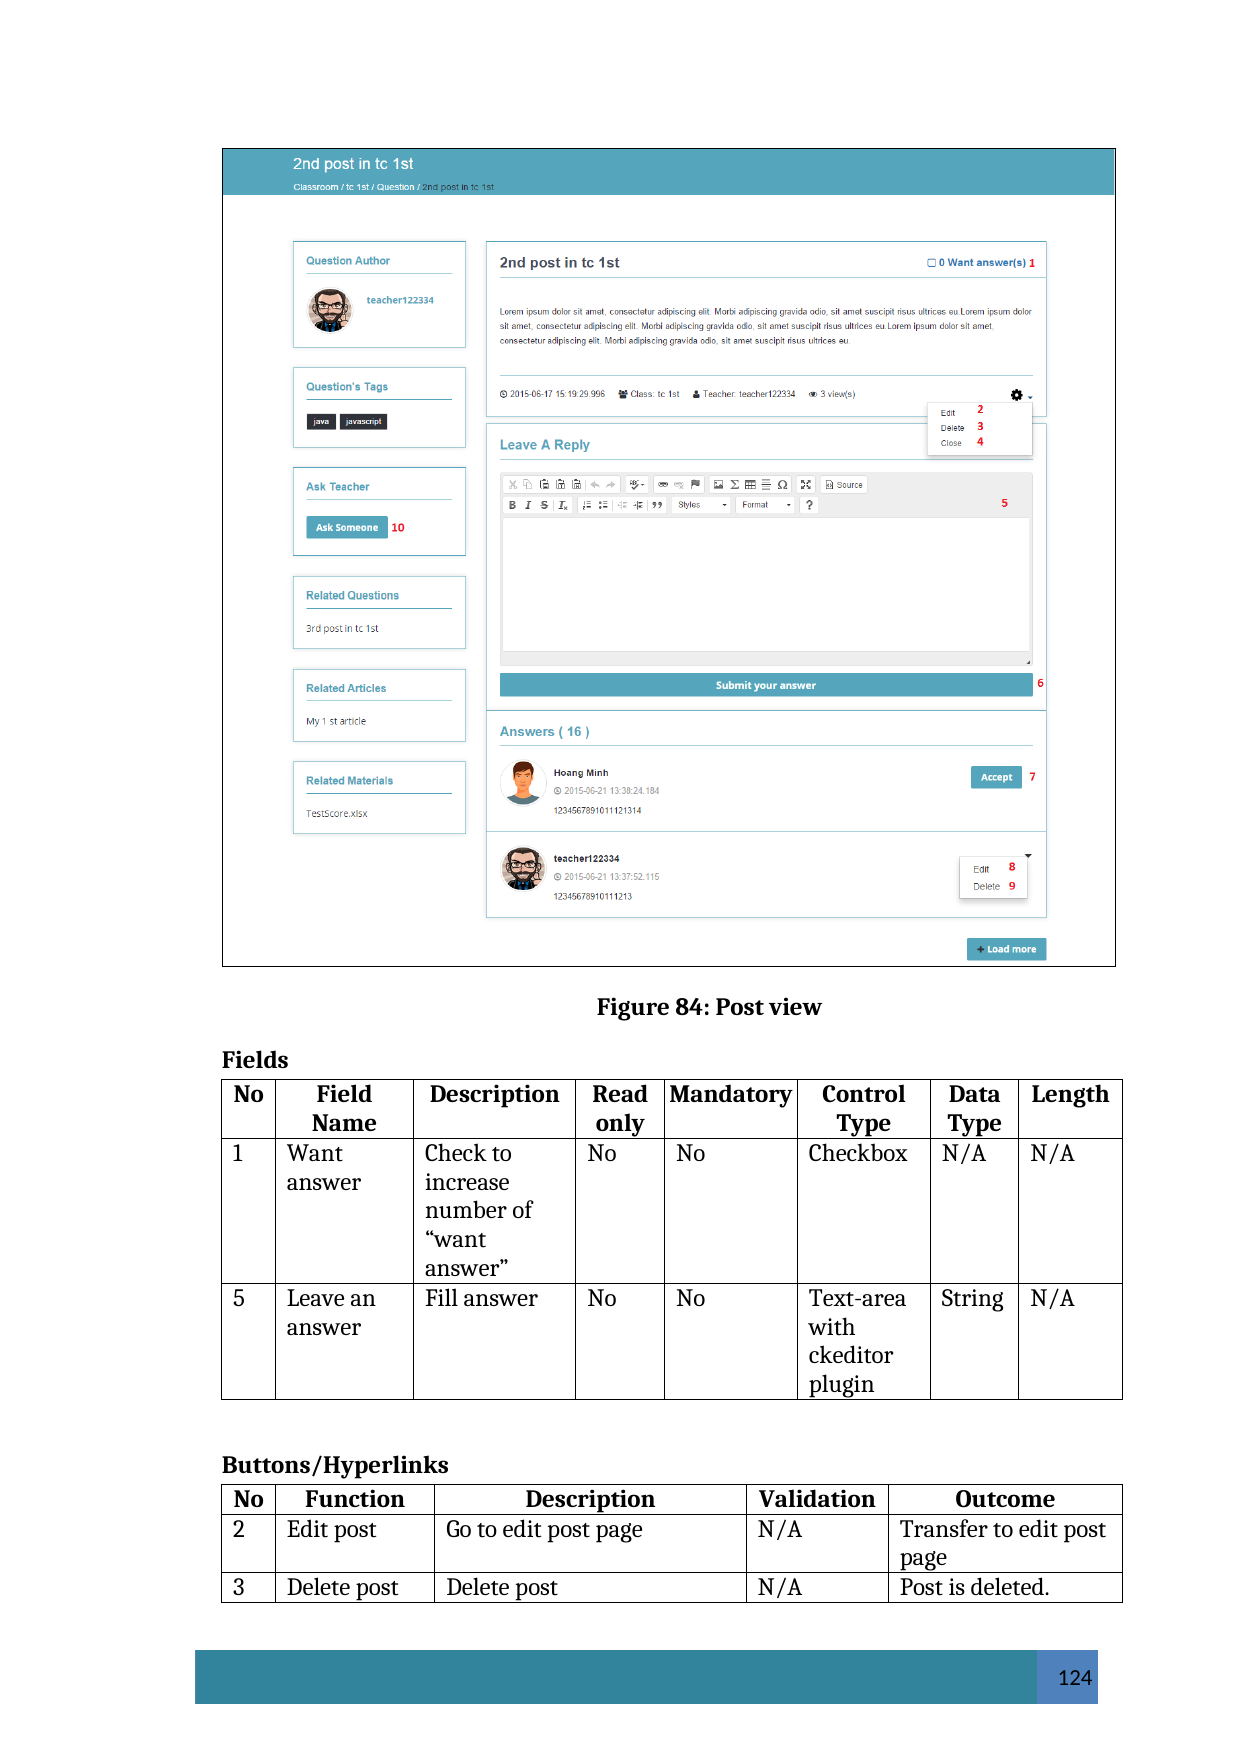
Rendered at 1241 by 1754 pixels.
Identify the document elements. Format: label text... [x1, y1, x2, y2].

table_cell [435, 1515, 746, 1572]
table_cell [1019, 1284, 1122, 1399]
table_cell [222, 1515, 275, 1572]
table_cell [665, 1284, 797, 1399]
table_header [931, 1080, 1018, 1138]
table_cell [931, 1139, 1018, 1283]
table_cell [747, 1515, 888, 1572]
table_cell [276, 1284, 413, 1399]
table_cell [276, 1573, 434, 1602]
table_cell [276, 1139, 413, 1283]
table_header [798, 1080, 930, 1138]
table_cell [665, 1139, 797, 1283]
text Buttons/Hyperlinks [222, 1451, 1122, 1479]
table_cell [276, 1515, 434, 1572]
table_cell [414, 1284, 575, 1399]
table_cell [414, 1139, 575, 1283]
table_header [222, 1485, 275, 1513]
text Figure 84: Post view [222, 992, 1122, 1021]
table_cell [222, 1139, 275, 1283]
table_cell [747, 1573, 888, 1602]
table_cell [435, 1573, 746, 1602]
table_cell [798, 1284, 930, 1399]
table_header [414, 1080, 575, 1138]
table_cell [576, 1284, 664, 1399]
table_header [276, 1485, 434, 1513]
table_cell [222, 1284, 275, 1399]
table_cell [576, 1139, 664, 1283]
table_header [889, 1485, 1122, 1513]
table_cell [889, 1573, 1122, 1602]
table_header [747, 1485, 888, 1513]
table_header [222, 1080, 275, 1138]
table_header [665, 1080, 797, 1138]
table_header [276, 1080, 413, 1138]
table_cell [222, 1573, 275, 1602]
picture [223, 149, 1115, 966]
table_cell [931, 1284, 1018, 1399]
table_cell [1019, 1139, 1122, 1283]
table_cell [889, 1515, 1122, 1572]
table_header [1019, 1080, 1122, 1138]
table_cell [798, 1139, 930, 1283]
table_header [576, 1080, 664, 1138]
text Fields [222, 1046, 1122, 1075]
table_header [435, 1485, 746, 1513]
